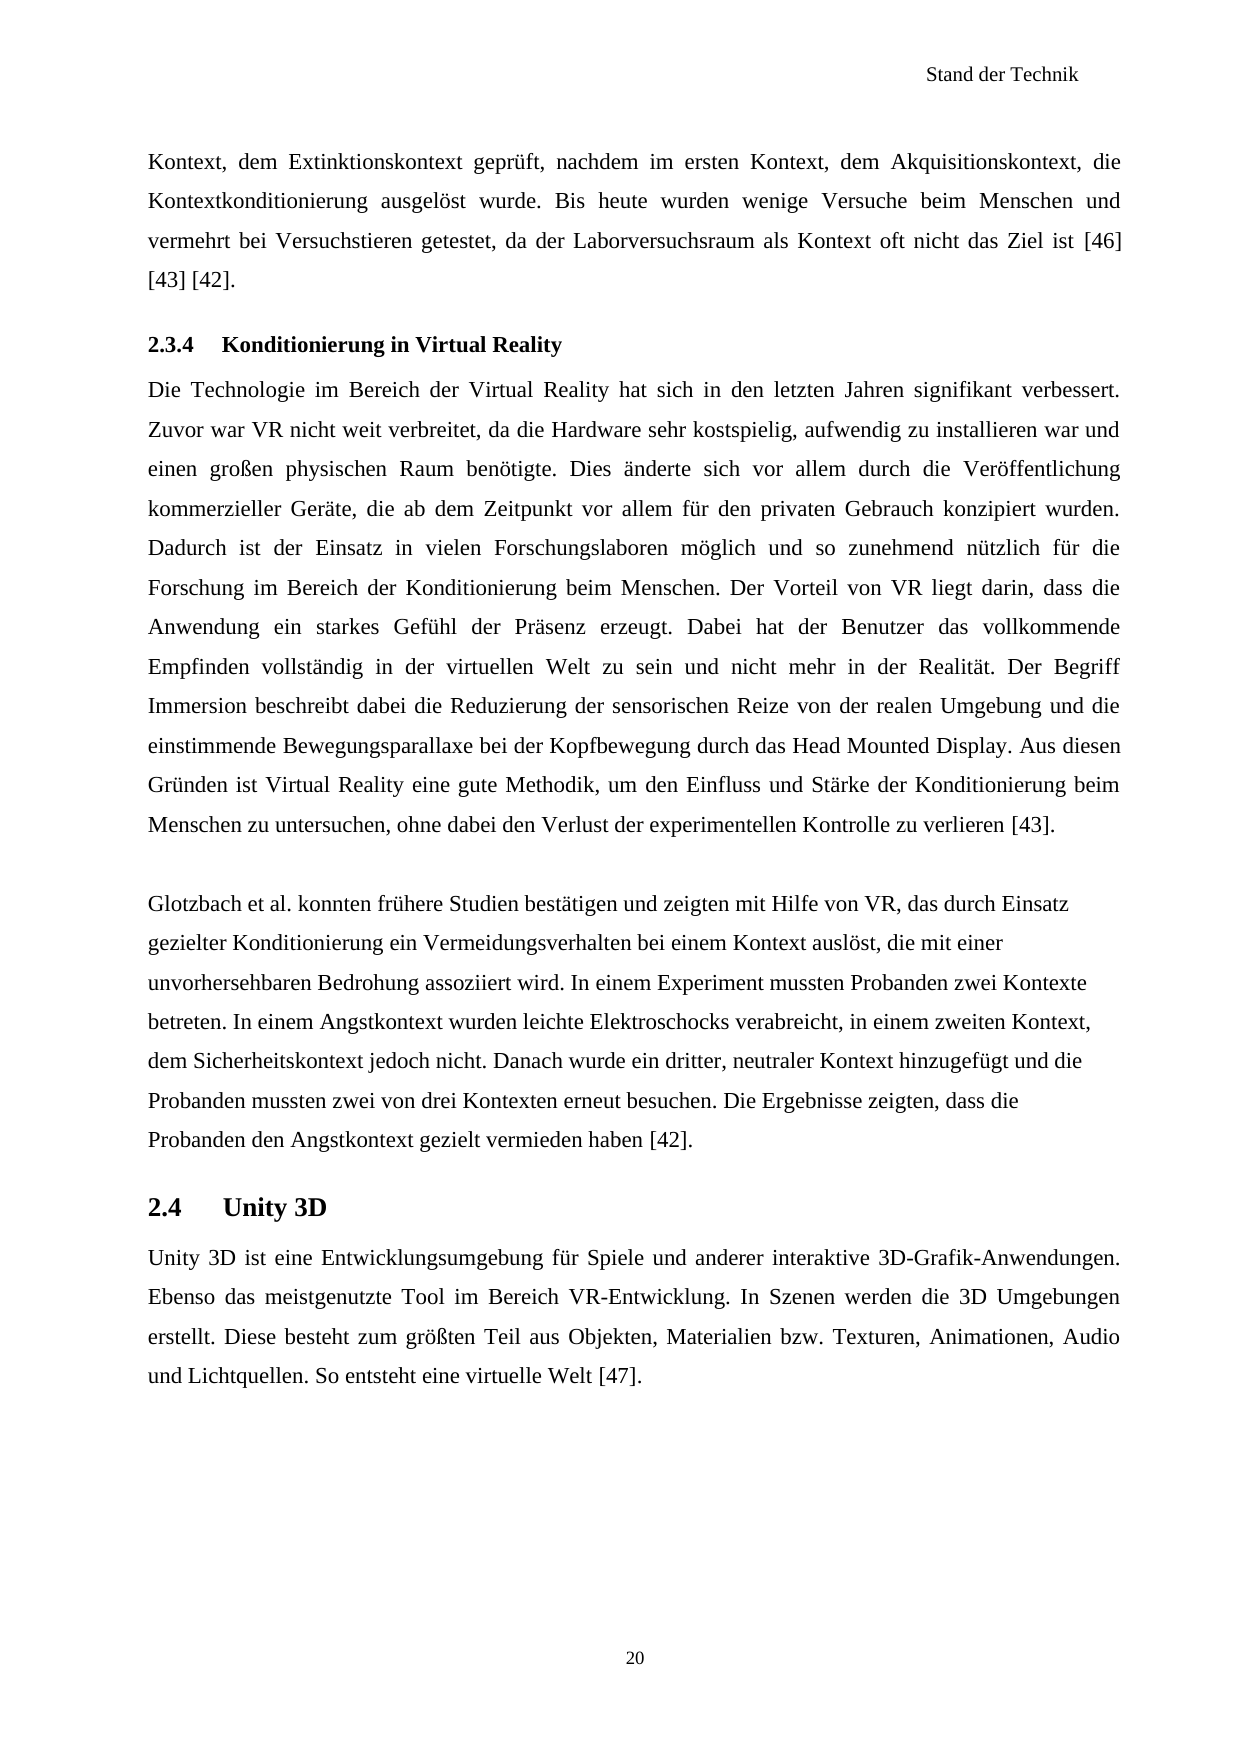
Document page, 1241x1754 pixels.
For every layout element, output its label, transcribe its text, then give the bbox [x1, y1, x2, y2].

text Die Technologie im Bereich der Virtual Reality hat sich in den letzten Jahren signifikant verbessert. Zuvor war VR nicht weit verbreitet, da die Hardware sehr kostspielig, aufwendig zu installieren war und einen großen physischen Raum benötigte. Dies änderte sich vor allem durch die Veröffentlichung kommerzieller Geräte, die ab dem Zeitpunkt vor allem für den privaten Gebrauch konzipiert wurden. Dadurch ist der Einsatz in vielen Forschungslaboren möglich und so zunehmend nützlich für die Forschung im Bereich der Konditionierung beim Menschen. Der Vorteil von VR liegt darin, dass die Anwendung ein starkes Gefühl der Präsenz erzeugt. Dabei hat der Benutzer das vollkommende Empfinden vollständig in der virtuellen Welt zu sein und nicht mehr in der Realität. Der Begriff Immersion beschreibt dabei die Reduzierung der sensorischen Reize von der realen Umgebung und die einstimmende Bewegungsparallaxe bei der Kopfbewegung durch das Head Mounted Display. Aus diesen Gründen ist Virtual Reality eine gute Methodik, um den Einfluss und Stärke der Konditionierung beim Menschen zu untersuchen, ohne dabei den Verlust der experimentellen Kontrolle zu verlieren. [148, 376, 1122, 837]
text Glotzbach et al. konnten frühere Studien bestätigen und zeigten mit Hilfe von VR, das durch Einsatz gezielter Konditionierung ein Vermeidungsverhalten bei einem Kontext auslöst, die mit einer unvorhersehbaren Bedrohung assoziiert wird. In einem Experiment mussten Probanden zwei Kontexte betreten. In einem Angstkontext wurden leichte Elektroschocks verabreicht, in einem zweiten Kontext, dem Sicherheitskontext jedoch nicht. Danach wurde ein dritter, neutraler Kontext hinzugefügt und die Probanden mussten zwei von drei Kontexten erneut besuchen. Die Ergebnisse zeigten, dass die Probanden den Angstkontext gezielt vermieden haben . [148, 889, 1122, 1153]
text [148, 148, 1122, 292]
subtitle Konditionierung in Virtual Reality [148, 331, 1122, 357]
subtitle Unity 3D [148, 1191, 1122, 1222]
text Unity 3D ist eine Entwicklungsumgebung für Spiele und anderer interaktive 3D-Grafik-Anwendungen. Ebenso das meistgenutzte Tool im Bereich VR-Entwicklung. In Szenen werden die 3D Umgebungen erstellt. Diese besteht zum größten Teil aus Objekten, Materialien bzw. Texturen, Animationen, Audio und Lichtquellen. So entsteht eine virtuelle Welt . [148, 1244, 1122, 1389]
